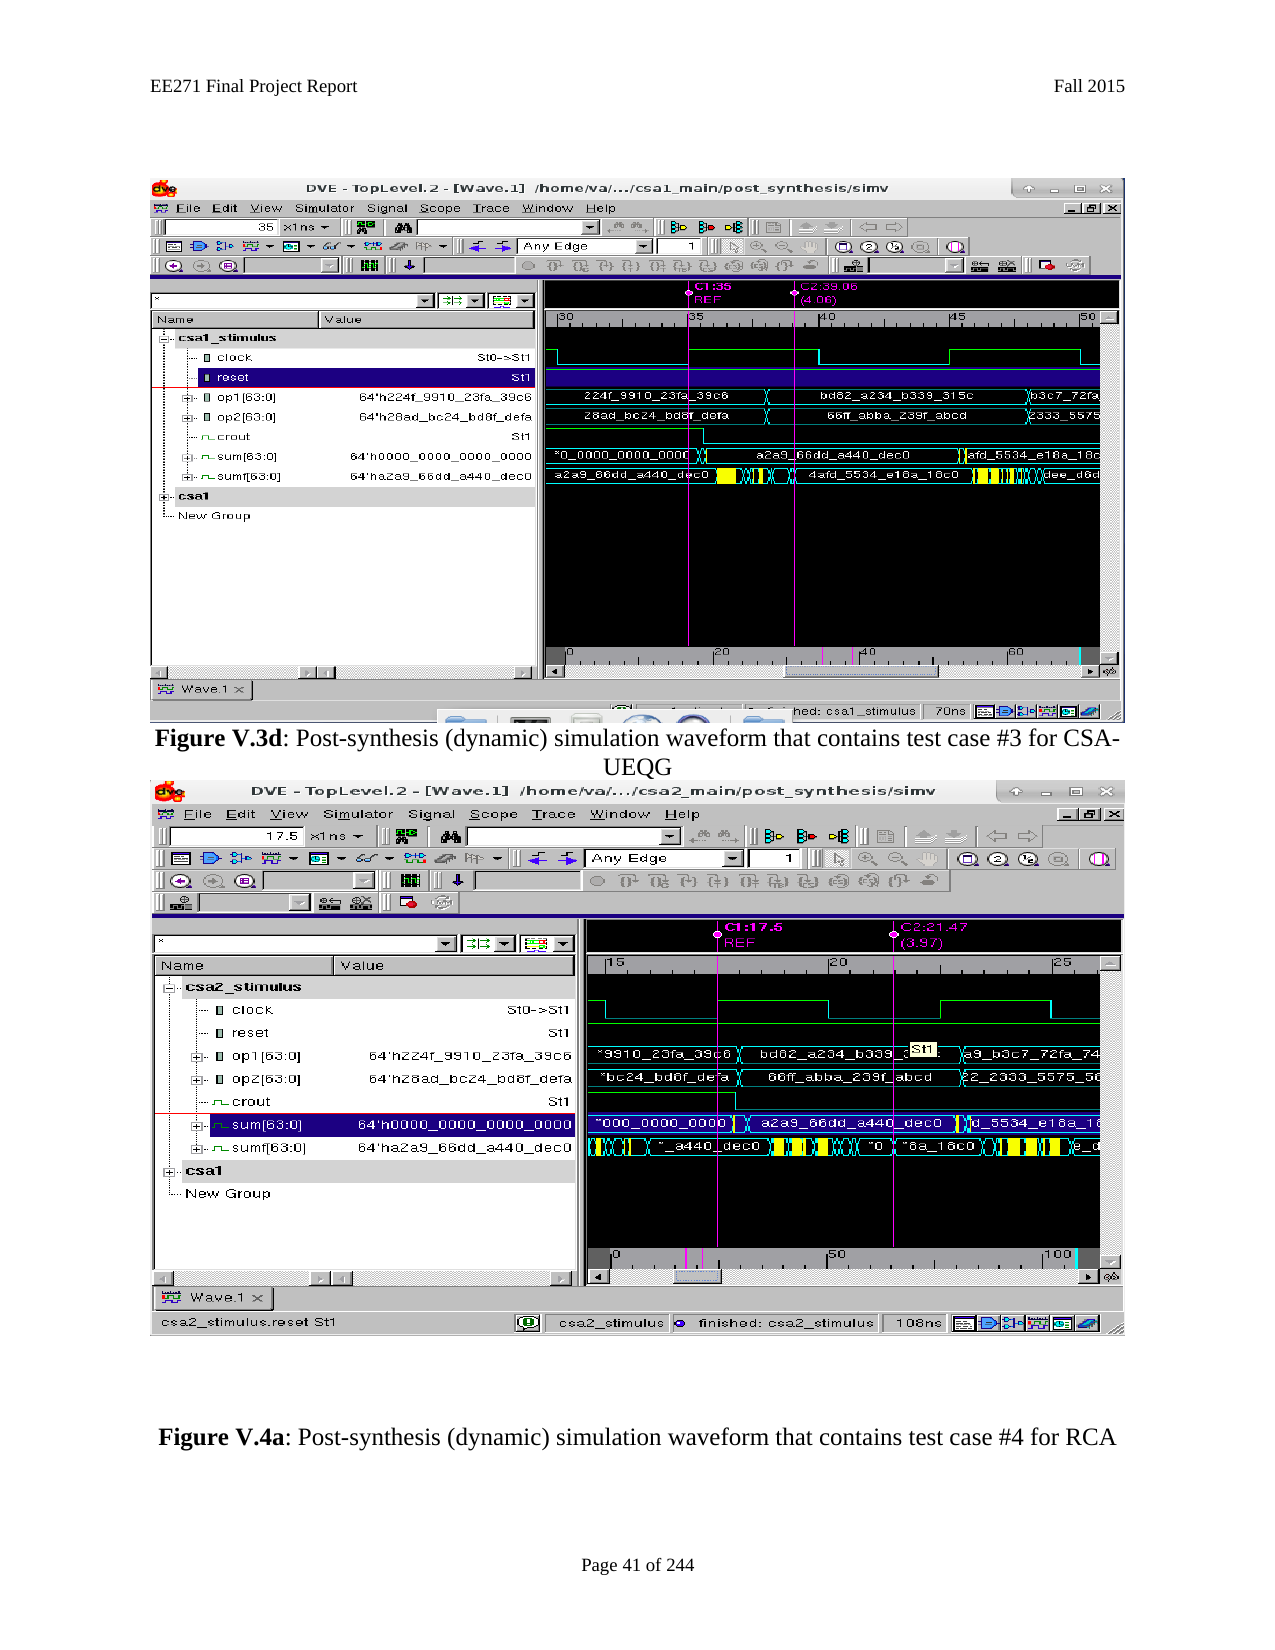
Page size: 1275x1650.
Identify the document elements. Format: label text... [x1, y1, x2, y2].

text Figure V.4a: Post-synthesis (dynamic) simulation waveform that contains test case #4 for RCA [150, 1422, 1125, 1451]
picture [150, 780, 1125, 1336]
picture [150, 178, 1125, 723]
text Figure V.3d: Post-synthesis (dynamic) simulation waveform that contains test case #3 for CSA-UEQG [150, 723, 1125, 780]
